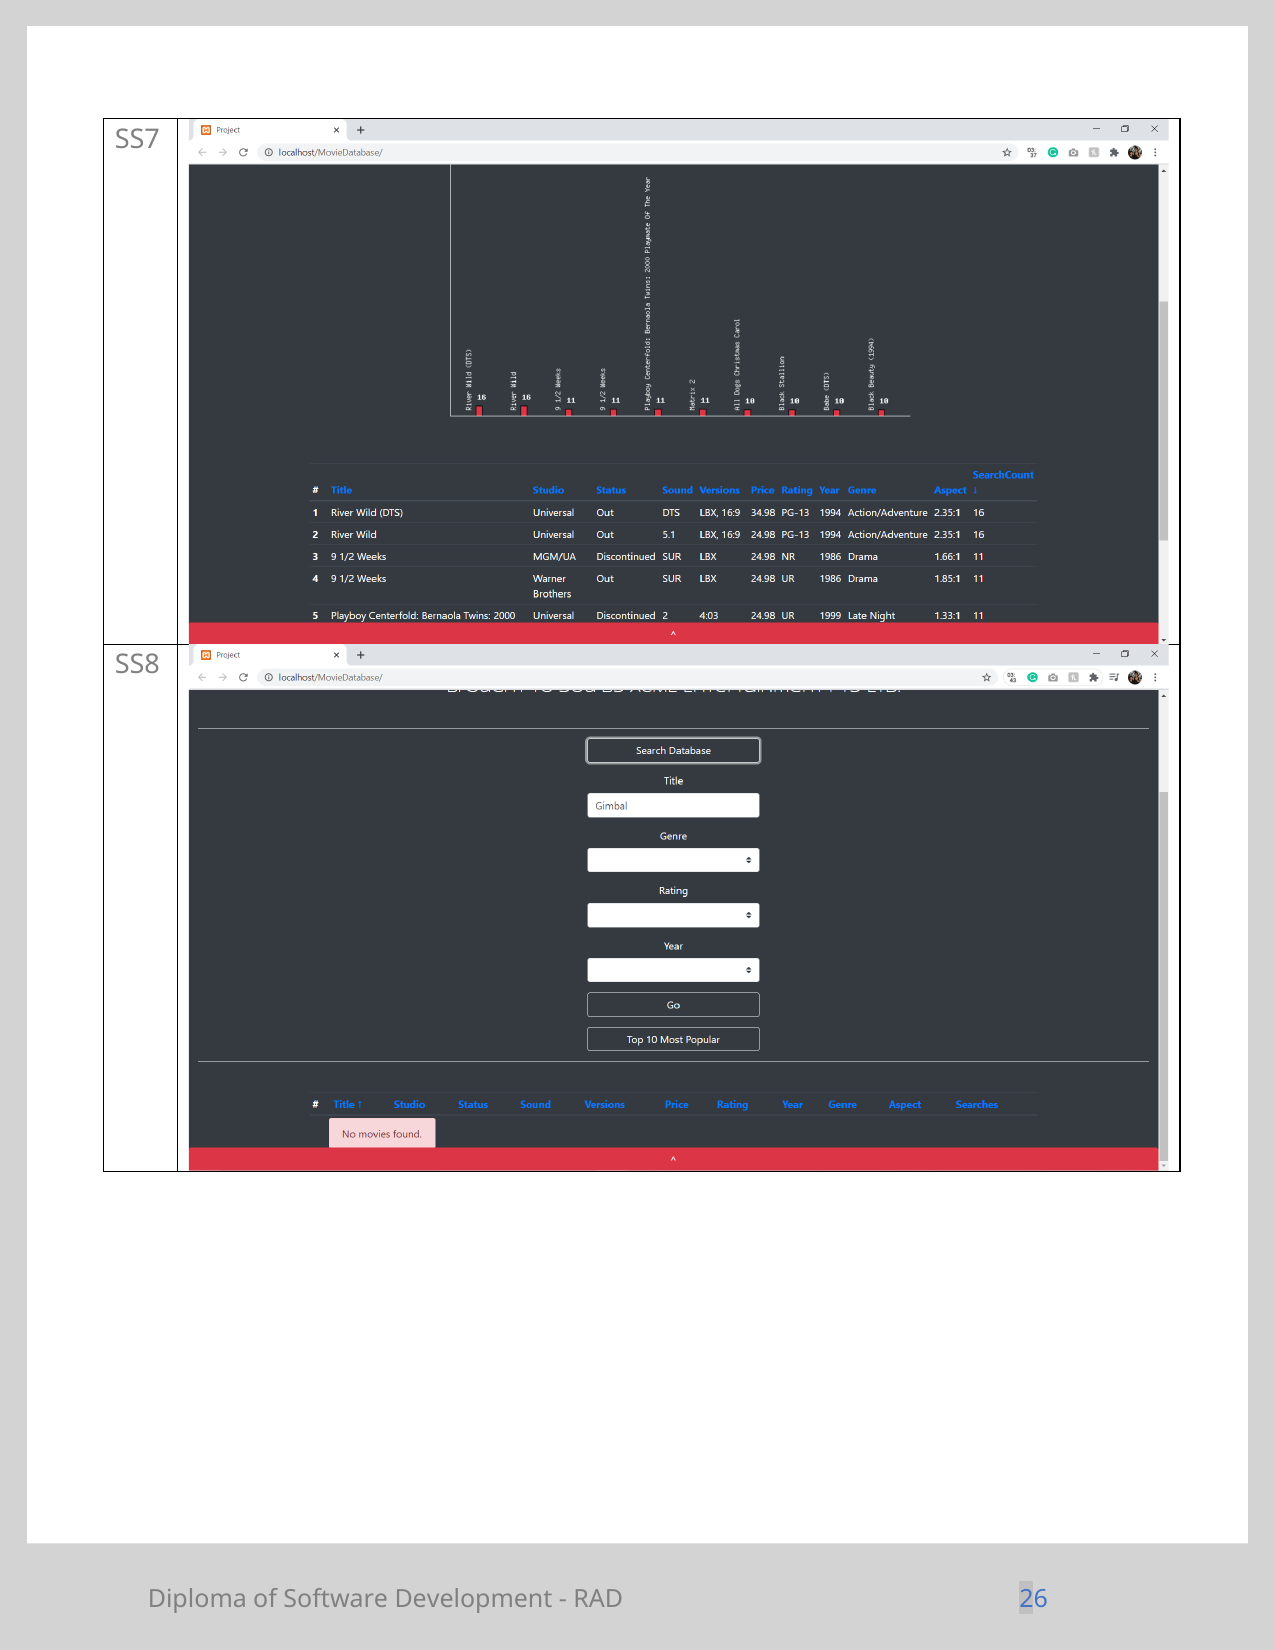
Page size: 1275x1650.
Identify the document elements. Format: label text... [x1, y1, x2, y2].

table_cell [178, 119, 188, 644]
table_cell SS7 [104, 119, 177, 644]
table_cell [1169, 645, 1179, 1171]
table_cell [1169, 119, 1179, 644]
picture [188, 119, 1169, 1171]
table_cell [178, 645, 188, 1171]
table_cell SS8 [104, 645, 177, 1171]
